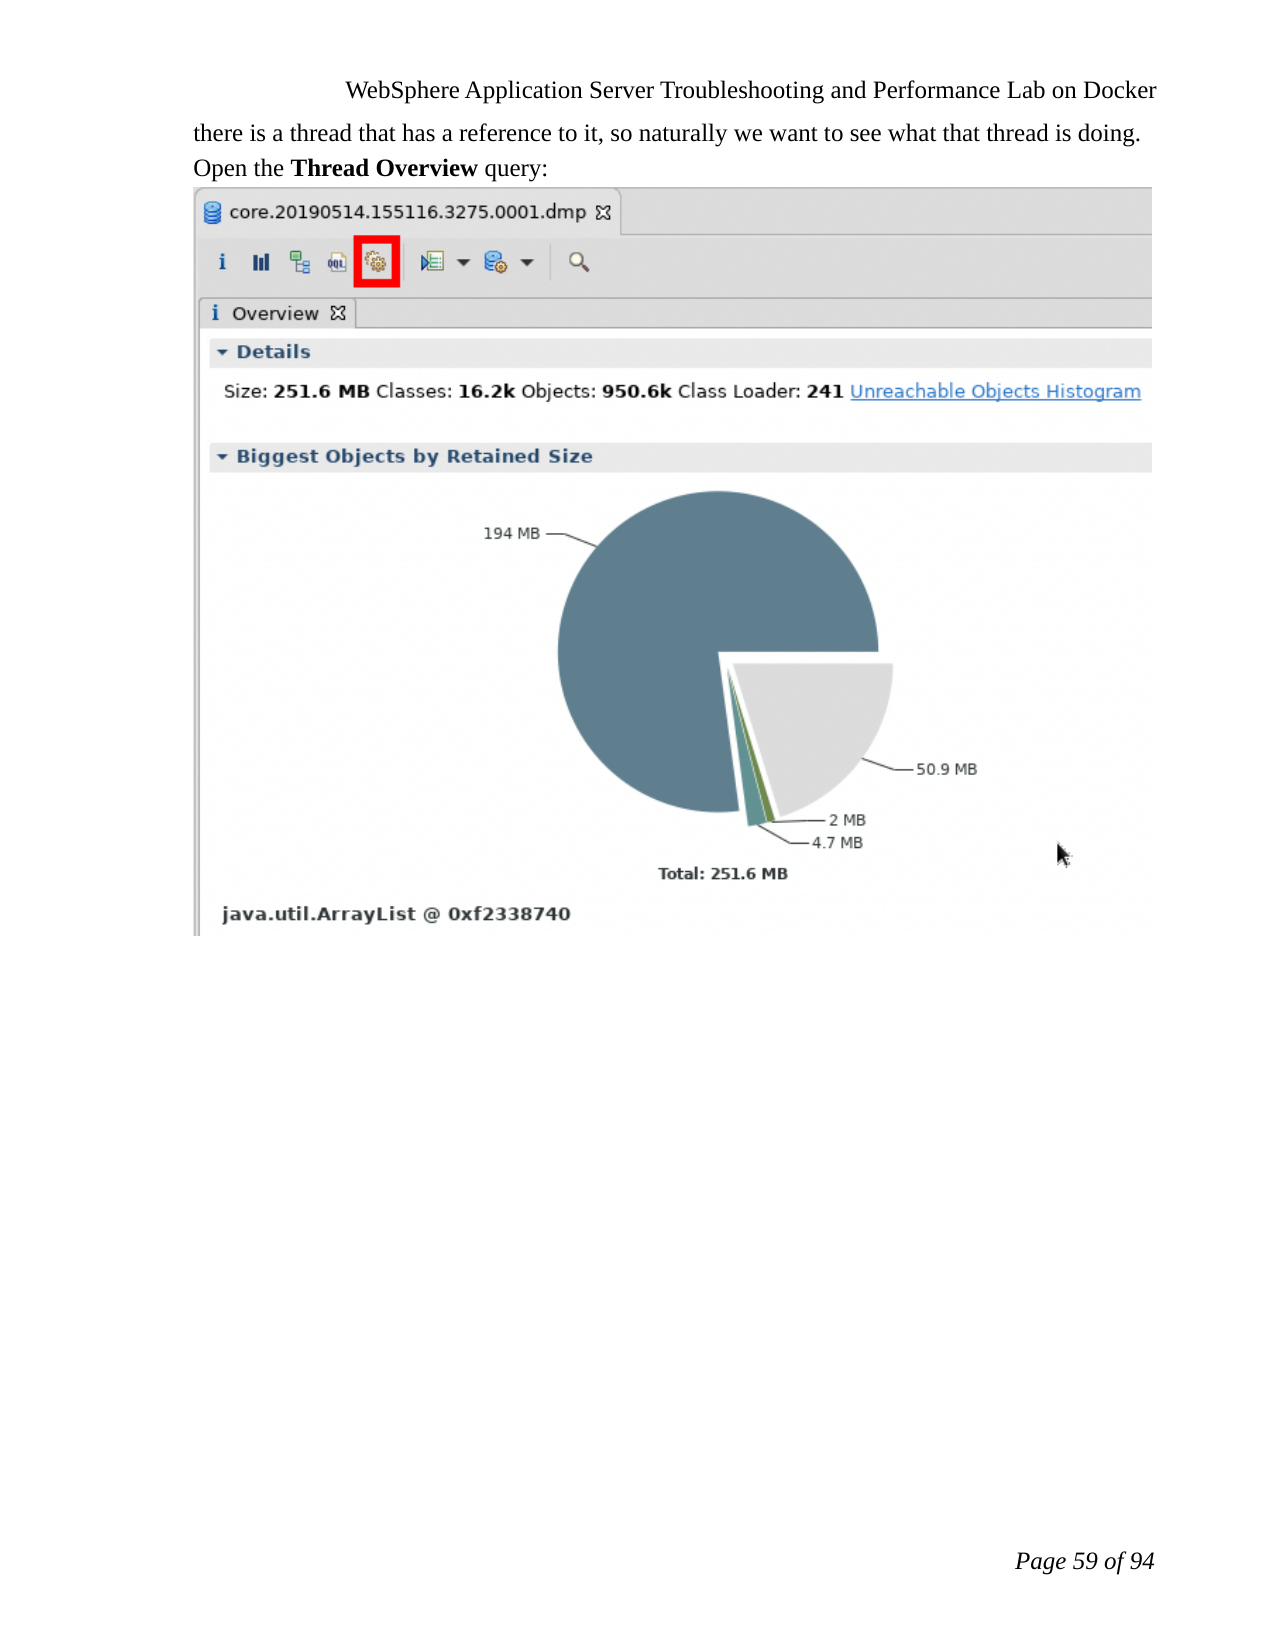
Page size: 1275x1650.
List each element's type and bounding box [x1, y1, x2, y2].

list [156, 118, 1157, 936]
picture [193, 187, 1152, 936]
